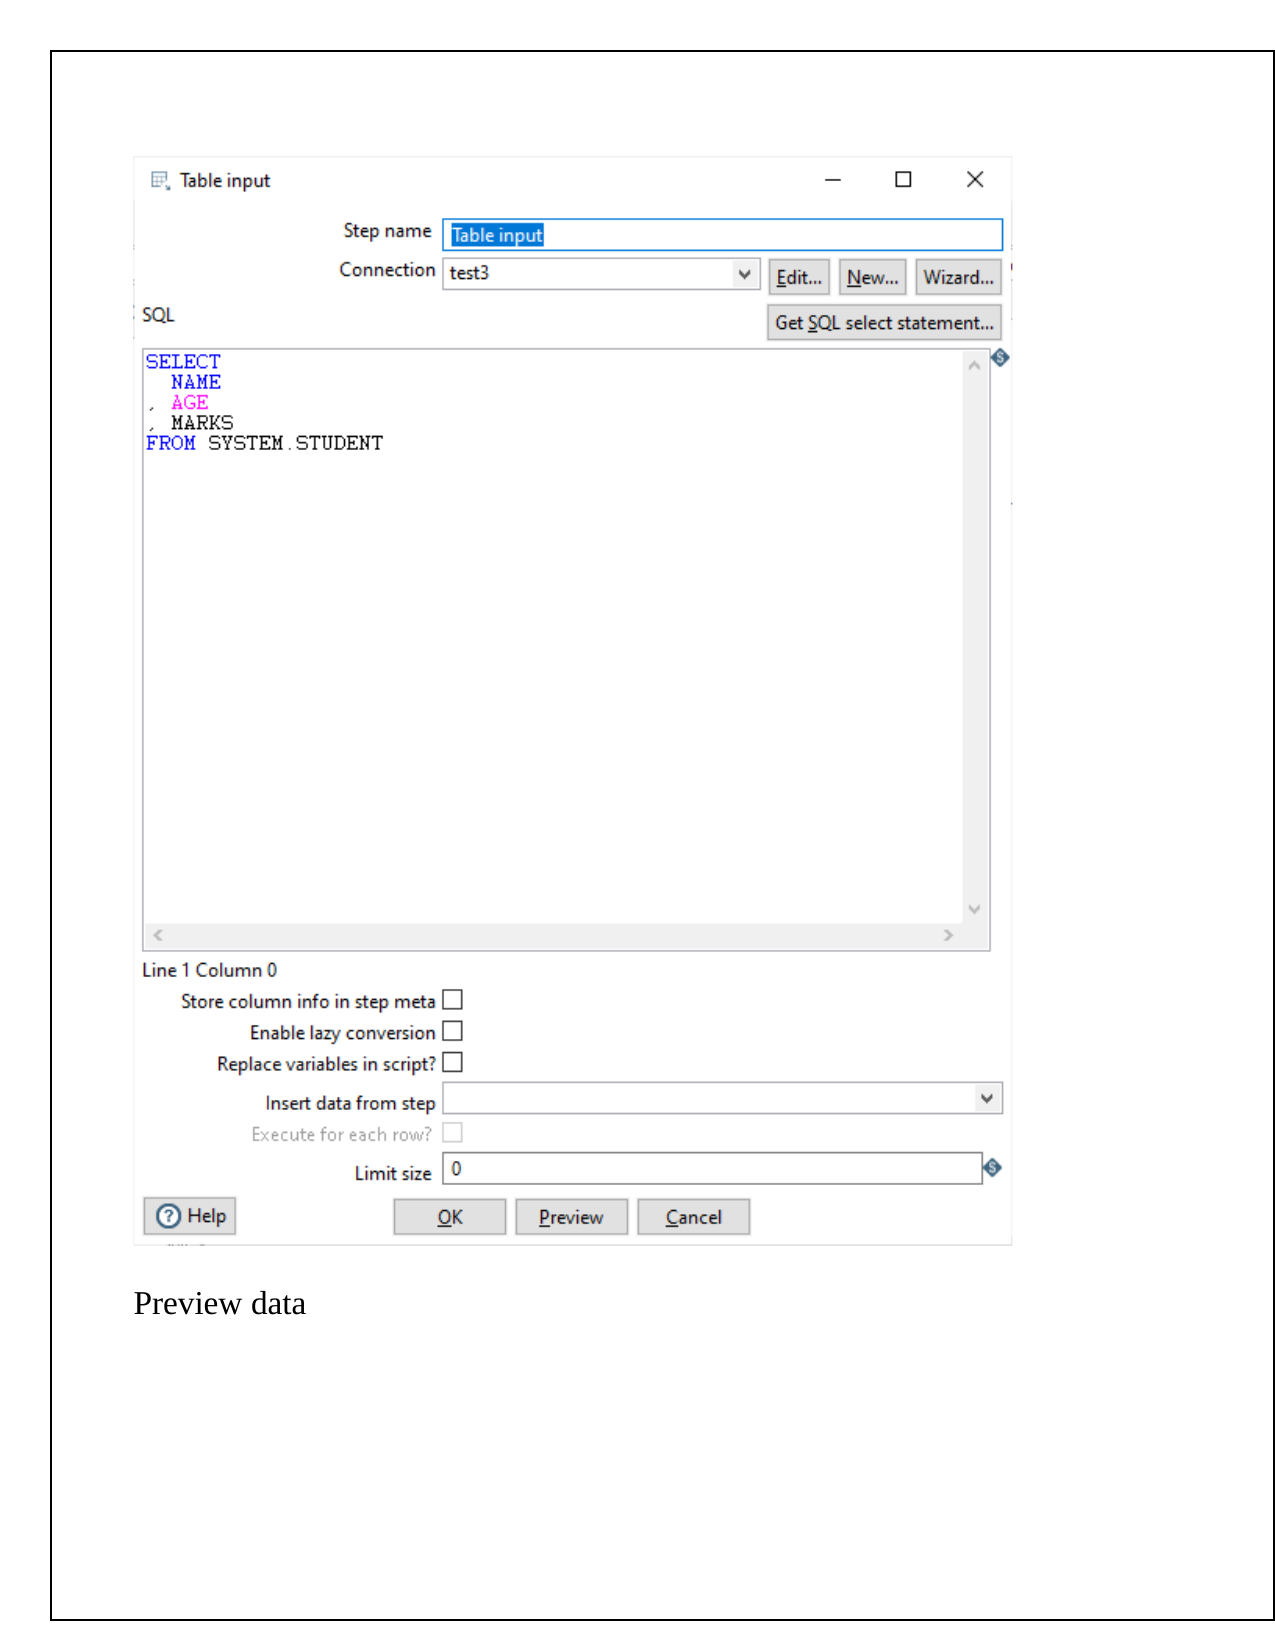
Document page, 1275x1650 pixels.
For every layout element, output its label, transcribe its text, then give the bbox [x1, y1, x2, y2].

picture [133, 156, 1013, 1246]
text Preview data [133, 1283, 1273, 1322]
